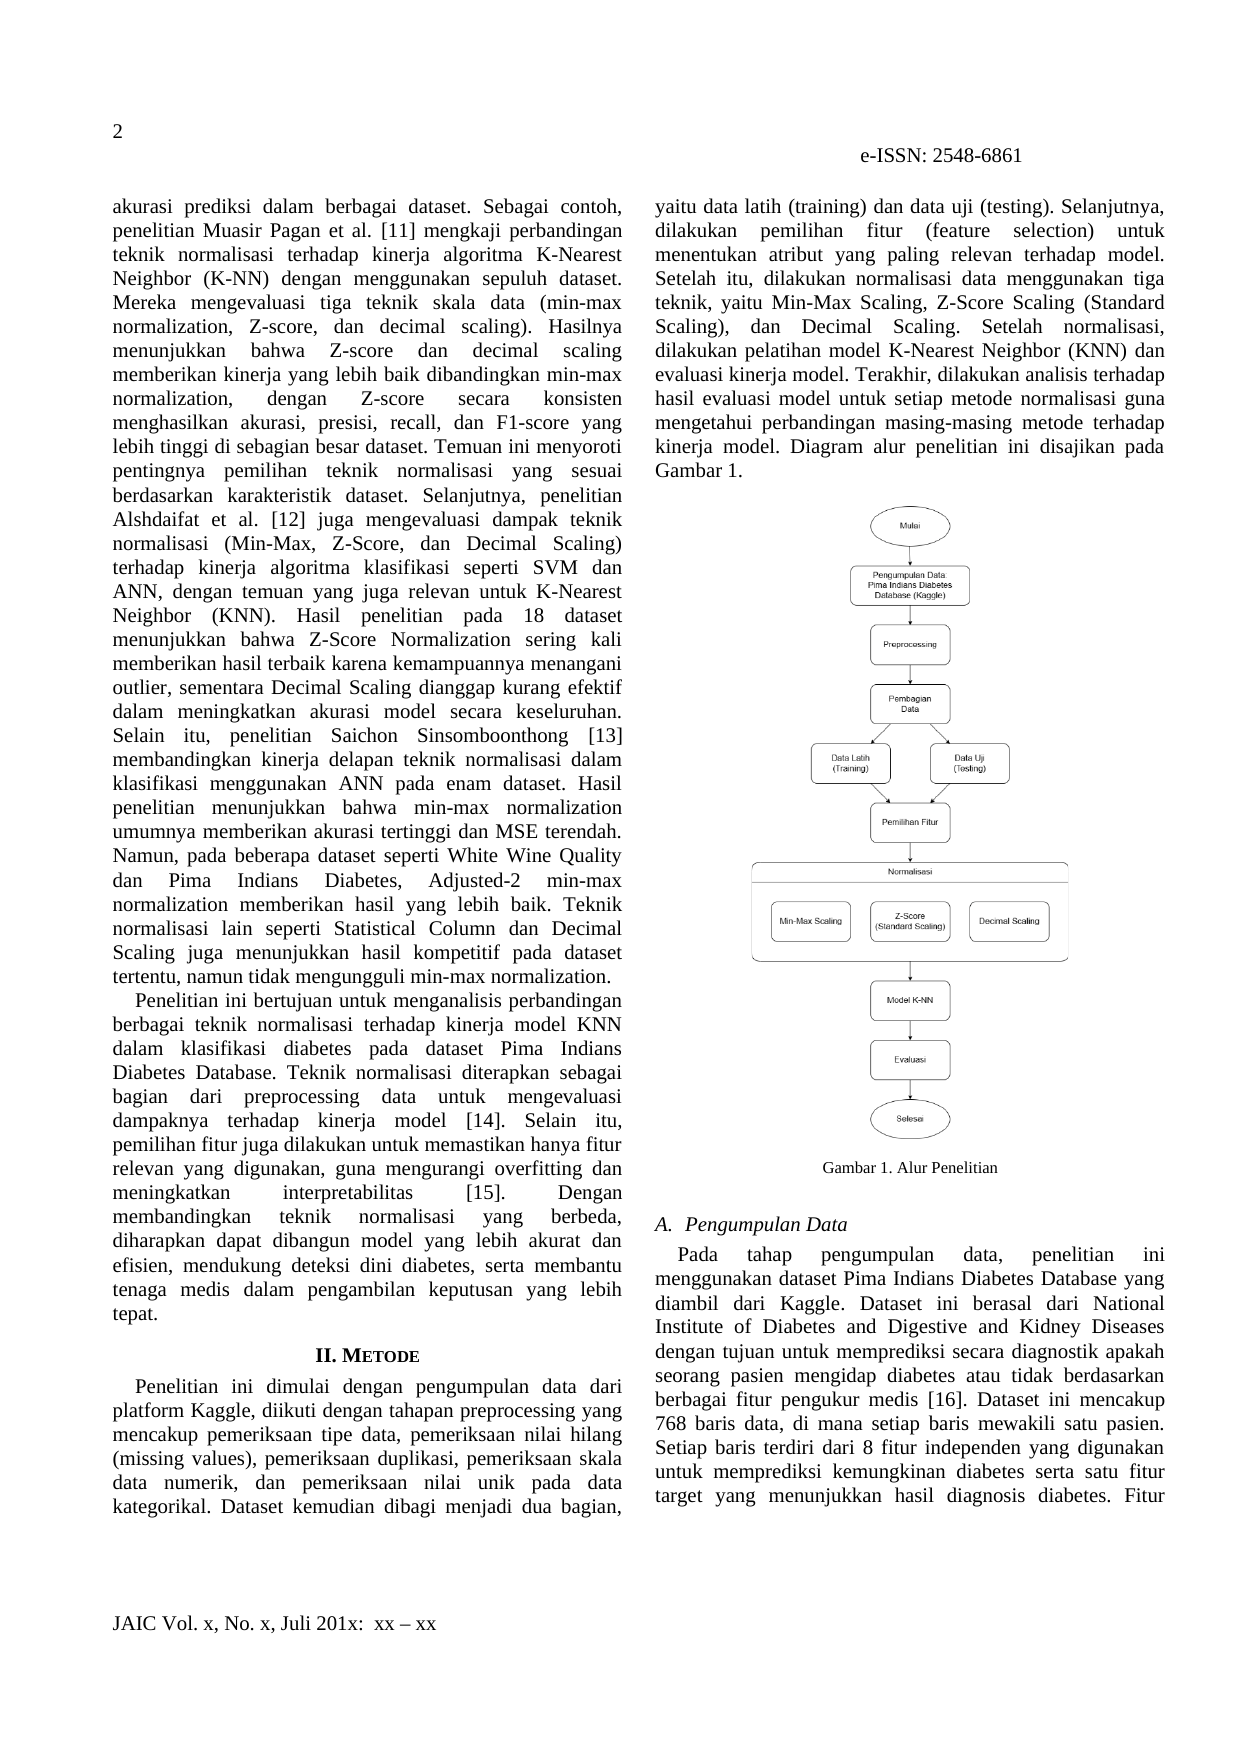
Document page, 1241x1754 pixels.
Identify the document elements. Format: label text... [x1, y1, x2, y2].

text Penelitian ini dimulai dengan pengumpulan data dari platform Kaggle, diikuti dengan tahapan preprocessing yang mencakup pemeriksaan tipe data, pemeriksaan nilai hilang (missing values), pemeriksaan duplikasi, pemeriksaan skala data numerik, dan pemeriksaan nilai unik pada data kategorikal. Dataset kemudian dibagi menjadi dua bagian, yaitu data latih (training) dan data uji (testing). Selanjutnya, dilakukan pemilihan fitur (feature selection) untuk menentukan atribut yang paling relevan terhadap model. Setelah itu, dilakukan normalisasi data menggunakan tiga teknik, yaitu Min-Max Scaling, Z-Score Scaling (Standard Scaling), dan Decimal Scaling. Setelah normalisasi, dilakukan pelatihan model K-Nearest Neighbor (KNN) dan evaluasi kinerja model. Terakhir, dilakukan analisis terhadap hasil evaluasi model untuk setiap metode normalisasi guna mengetahui perbandingan masing-masing metode terhadap kinerja model. Diagram alur penelitian ini disajikan pada Gambar 1. [655, 194, 1165, 482]
list Pengumpulan Data [655, 1212, 1165, 1236]
text Gambar 1. Alur Penelitian [655, 1158, 1165, 1177]
text Penelitian ini dimulai dengan pengumpulan data dari platform Kaggle, diikuti dengan tahapan preprocessing yang mencakup pemeriksaan tipe data, pemeriksaan nilai hilang (missing values), pemeriksaan duplikasi, pemeriksaan skala data numerik, dan pemeriksaan nilai unik pada data kategorikal. Dataset kemudian dibagi menjadi dua bagian, yaitu data latih (training) dan data uji (testing). Selanjutnya, dilakukan pemilihan fitur (feature selection) untuk menentukan atribut yang paling relevan terhadap model. Setelah itu, dilakukan normalisasi data menggunakan tiga teknik, yaitu Min-Max Scaling, Z-Score Scaling (Standard Scaling), dan Decimal Scaling. Setelah normalisasi, dilakukan pelatihan model K-Nearest Neighbor (KNN) dan evaluasi kinerja model. Terakhir, dilakukan analisis terhadap hasil evaluasi model untuk setiap metode normalisasi guna mengetahui perbandingan masing-masing metode terhadap kinerja model. Diagram alur penelitian ini disajikan pada Gambar 1. [112, 1374, 623, 1518]
picture [751, 506, 1069, 1139]
text Penelitian ini bertujuan untuk menganalisis perbandingan berbagai teknik normalisasi terhadap kinerja model KNN dalam klasifikasi diabetes pada dataset Pima Indians Diabetes Database. Teknik normalisasi diterapkan sebagai bagian dari preprocessing data untuk mengevaluasi dampaknya terhadap kinerja model . Selain itu, pemilihan fitur juga dilakukan untuk memastikan hanya fitur relevan yang digunakan, guna mengurangi overfitting dan meningkatkan interpretabilitas . Dengan membandingkan teknik normalisasi yang berbeda, diharapkan dapat dibangun model yang lebih akurat dan efisien, mendukung deteksi dini diabetes, serta membantu tenaga medis dalam pengambilan keputusan yang lebih tepat. [112, 988, 623, 1325]
text II. Metode [112, 1343, 623, 1367]
